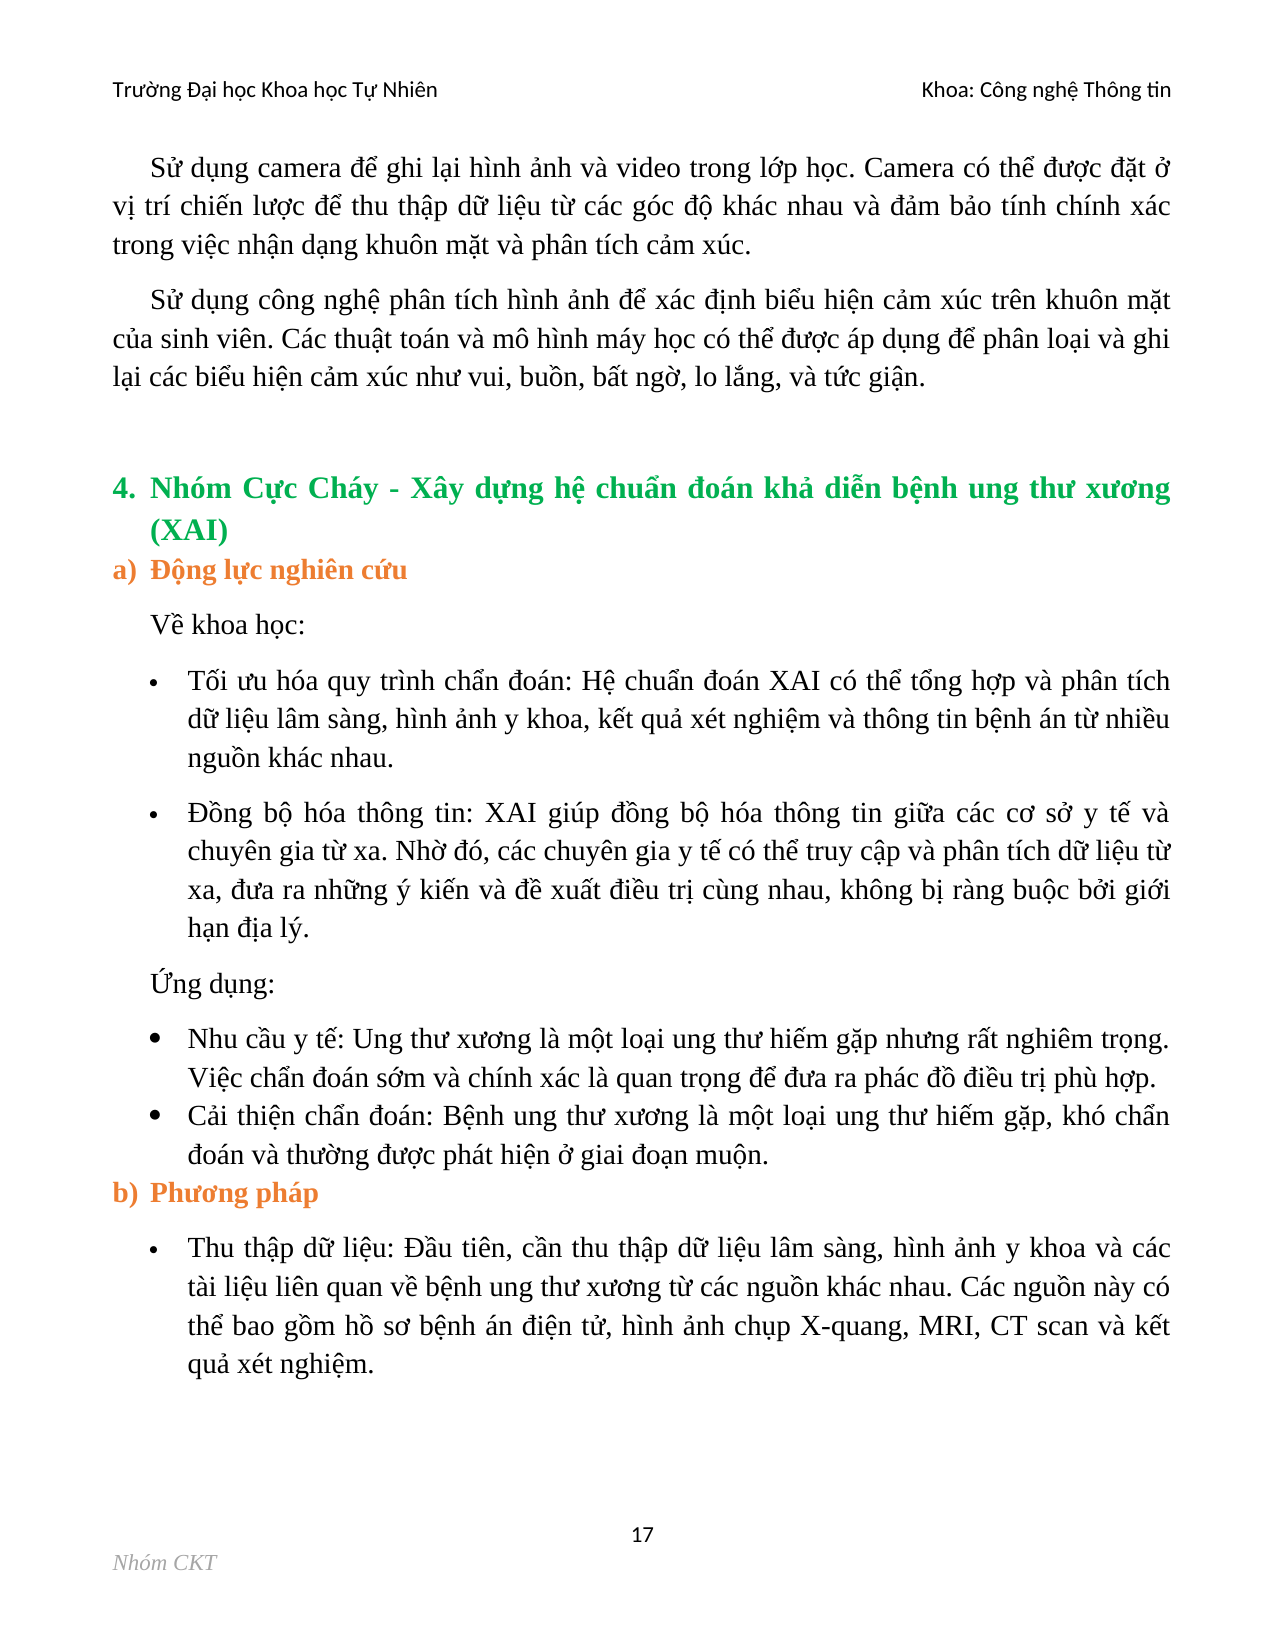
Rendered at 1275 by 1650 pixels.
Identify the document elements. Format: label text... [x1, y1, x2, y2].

list Phương pháp [112, 1175, 1172, 1209]
list Đồng bộ hóa thông tin: XAI giúp đồng bộ hóa thông tin giữa các cơ sở y tế và chuyên gia từ xa. Nhờ đó, các chuyên gia y tế có thể truy cập và phân tích dữ liệu từ xa, đưa ra những ý kiến ​​và đề xuất điều trị cùng nhau, không bị ràng buộc bởi giới hạn địa lý. [150, 795, 1172, 944]
text Về khoa học: [112, 607, 1172, 641]
text Sử dụng camera để ghi lại hình ảnh và video trong lớp học. Camera có thể được đặt ở vị trí chiến lược để thu thập dữ liệu từ các góc độ khác nhau và đảm bảo tính chính xác trong việc nhận dạng khuôn mặt và phân tích cảm xúc. [112, 150, 1172, 261]
list Động lực nghiên cứu [112, 552, 1172, 586]
list Cải thiện chẩn đoán: Bệnh ung thư xương là một loại ung thư hiếm gặp, khó chẩn đoán và thường được phát hiện ở giai đoạn muộn. [150, 1098, 1172, 1170]
text Sử dụng công nghệ phân tích hình ảnh để xác định biểu hiện cảm xúc trên khuôn mặt của sinh viên. Các thuật toán và mô hình máy học có thể được áp dụng để phân loại và ghi lại các biểu hiện cảm xúc như vui, buồn, bất ngờ, lo lắng, và tức giận. [112, 282, 1172, 393]
text Ứng dụng: [150, 966, 1172, 999]
list Nhóm Cực Cháy - Xây dựng hệ chuẩn đoán khả diễn bệnh ung thư xương (XAI) [112, 470, 1172, 547]
list Nhu cầu y tế: Ung thư xương là một loại ung thư hiếm gặp nhưng rất nghiêm trọng. Việc chẩn đoán sớm và chính xác là quan trọng để đưa ra phác đồ điều trị phù hợp. [150, 1021, 1172, 1093]
list Thu thập dữ liệu: Đầu tiên, cần thu thập dữ liệu lâm sàng, hình ảnh y khoa và các tài liệu liên quan về bệnh ung thư xương từ các nguồn khác nhau. Các nguồn này có thể bao gồm hồ sơ bệnh án điện tử, hình ảnh chụp X-quang, MRI, CT scan và kết quả xét nghiệm. [150, 1231, 1172, 1380]
list Tối ưu hóa quy trình chẩn đoán: Hệ chuẩn đoán XAI có thể tổng hợp và phân tích dữ liệu lâm sàng, hình ảnh y khoa, kết quả xét nghiệm và thông tin bệnh án từ nhiều nguồn khác nhau. [150, 663, 1172, 773]
